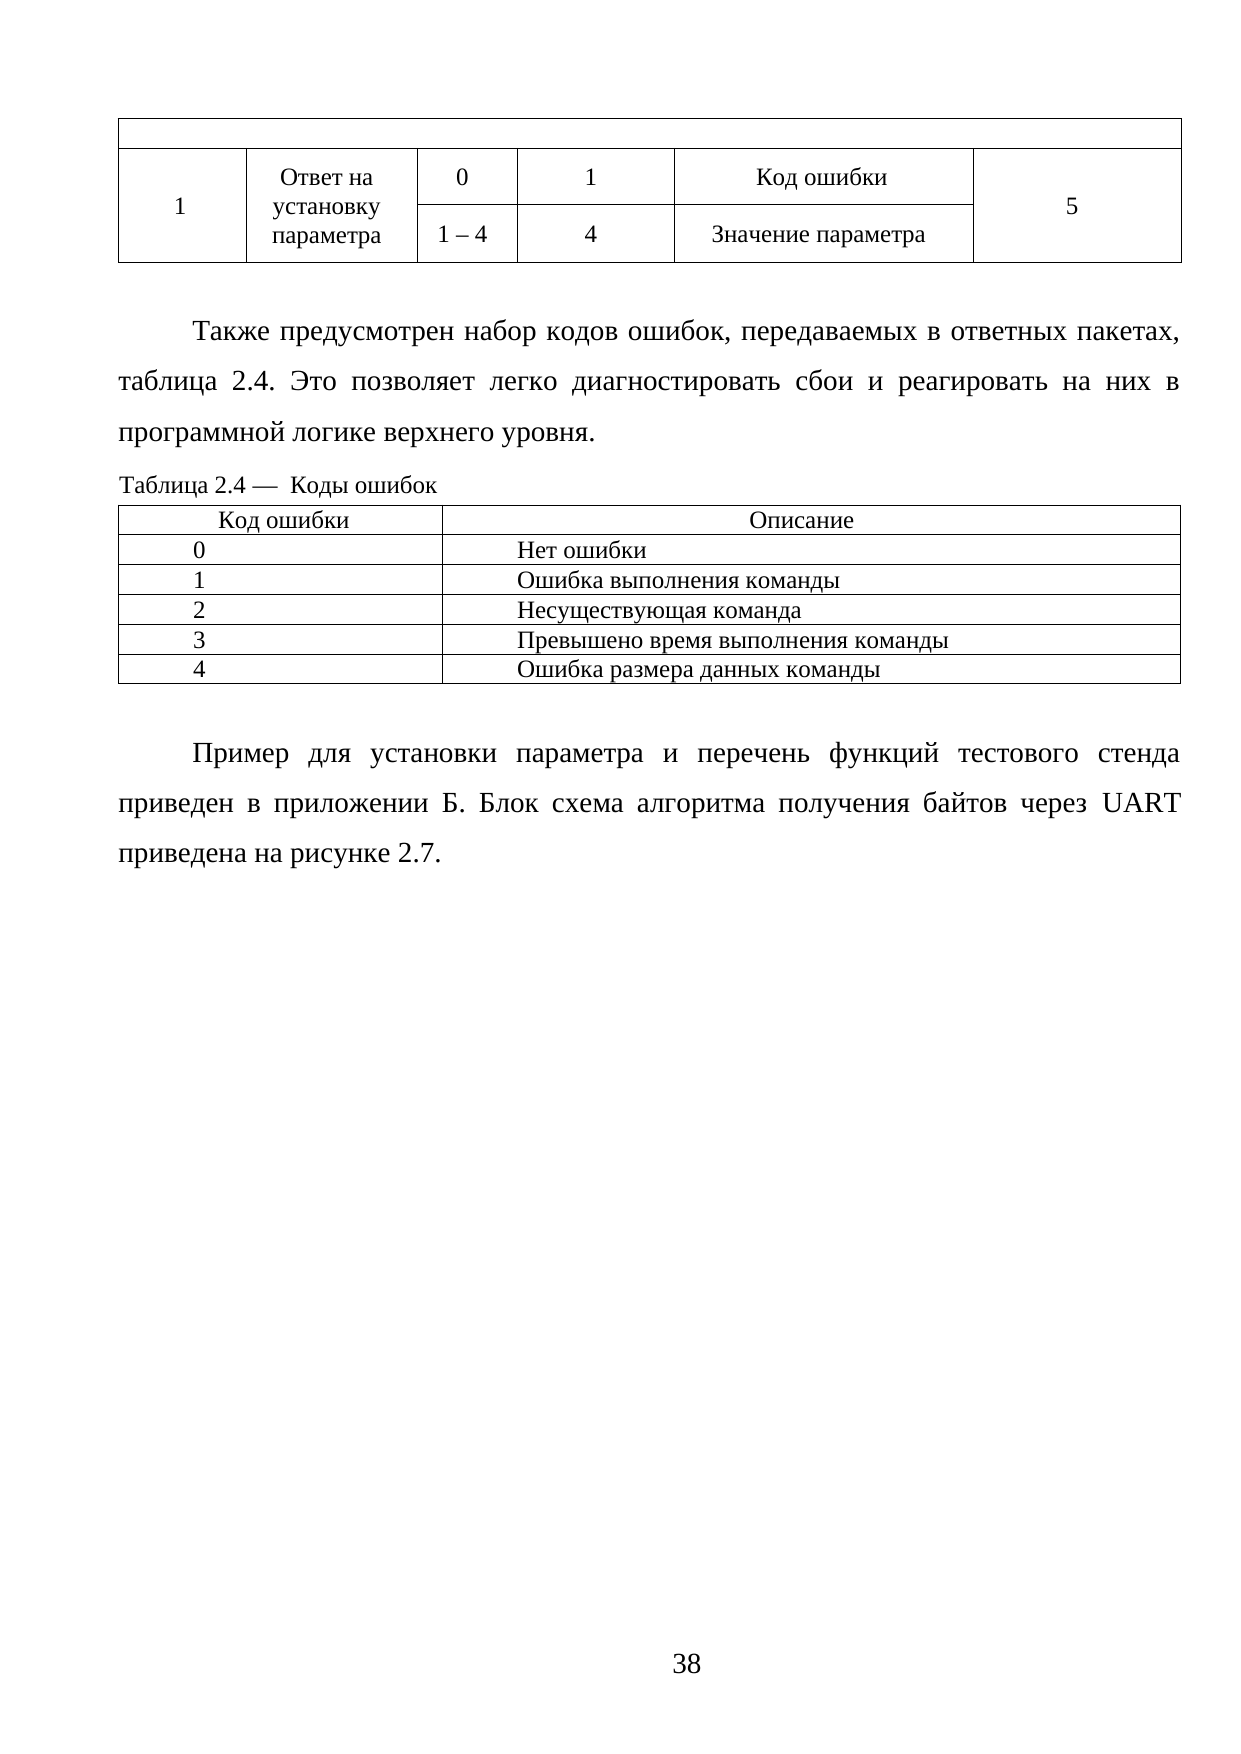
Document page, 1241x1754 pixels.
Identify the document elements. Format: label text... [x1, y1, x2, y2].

text Также предусмотрен набор кодов ошибок, передаваемых в ответных пакетах, таблица 2.4. Это позволяет легко диагностировать сбои и реагировать на них в программной логике верхнего уровня. [118, 313, 1181, 447]
table_cell 4 [119, 655, 442, 683]
table_cell Превышено время выполнения команды [443, 625, 1180, 653]
table_cell 1 [518, 149, 674, 204]
table_cell 3 [119, 625, 442, 653]
table_cell 5 [974, 149, 1181, 262]
table_cell 4 [518, 205, 674, 262]
table_cell Значение параметра [675, 205, 973, 262]
table_cell 2 [119, 595, 442, 624]
table_cell 1 [119, 149, 246, 262]
table_cell Ошибка размера данных команды [443, 655, 1180, 683]
table_cell 1 [119, 565, 442, 594]
table_cell Описание [443, 506, 1180, 534]
table_cell Несуществующая команда [443, 595, 1180, 624]
table_cell Нет ошибки [443, 535, 1180, 564]
table_cell 1 – 4 [418, 205, 517, 262]
table_cell 0 [418, 149, 517, 204]
table_cell Код ошибки [675, 149, 973, 204]
table_header — Коды ошибок [119, 464, 1180, 504]
table_cell Ошибка выполнения команды [443, 565, 1180, 594]
table_cell Ответ на установку параметра [247, 149, 417, 262]
table_cell 0 [119, 535, 442, 564]
table_cell Код ошибки [119, 506, 442, 534]
text Пример для установки параметра и перечень функций тестового стенда приведен в приложении Б. Блок схема алгоритма получения байтов через UART приведена на рисунке 2.7. [118, 735, 1181, 869]
table_cell [119, 119, 1181, 148]
